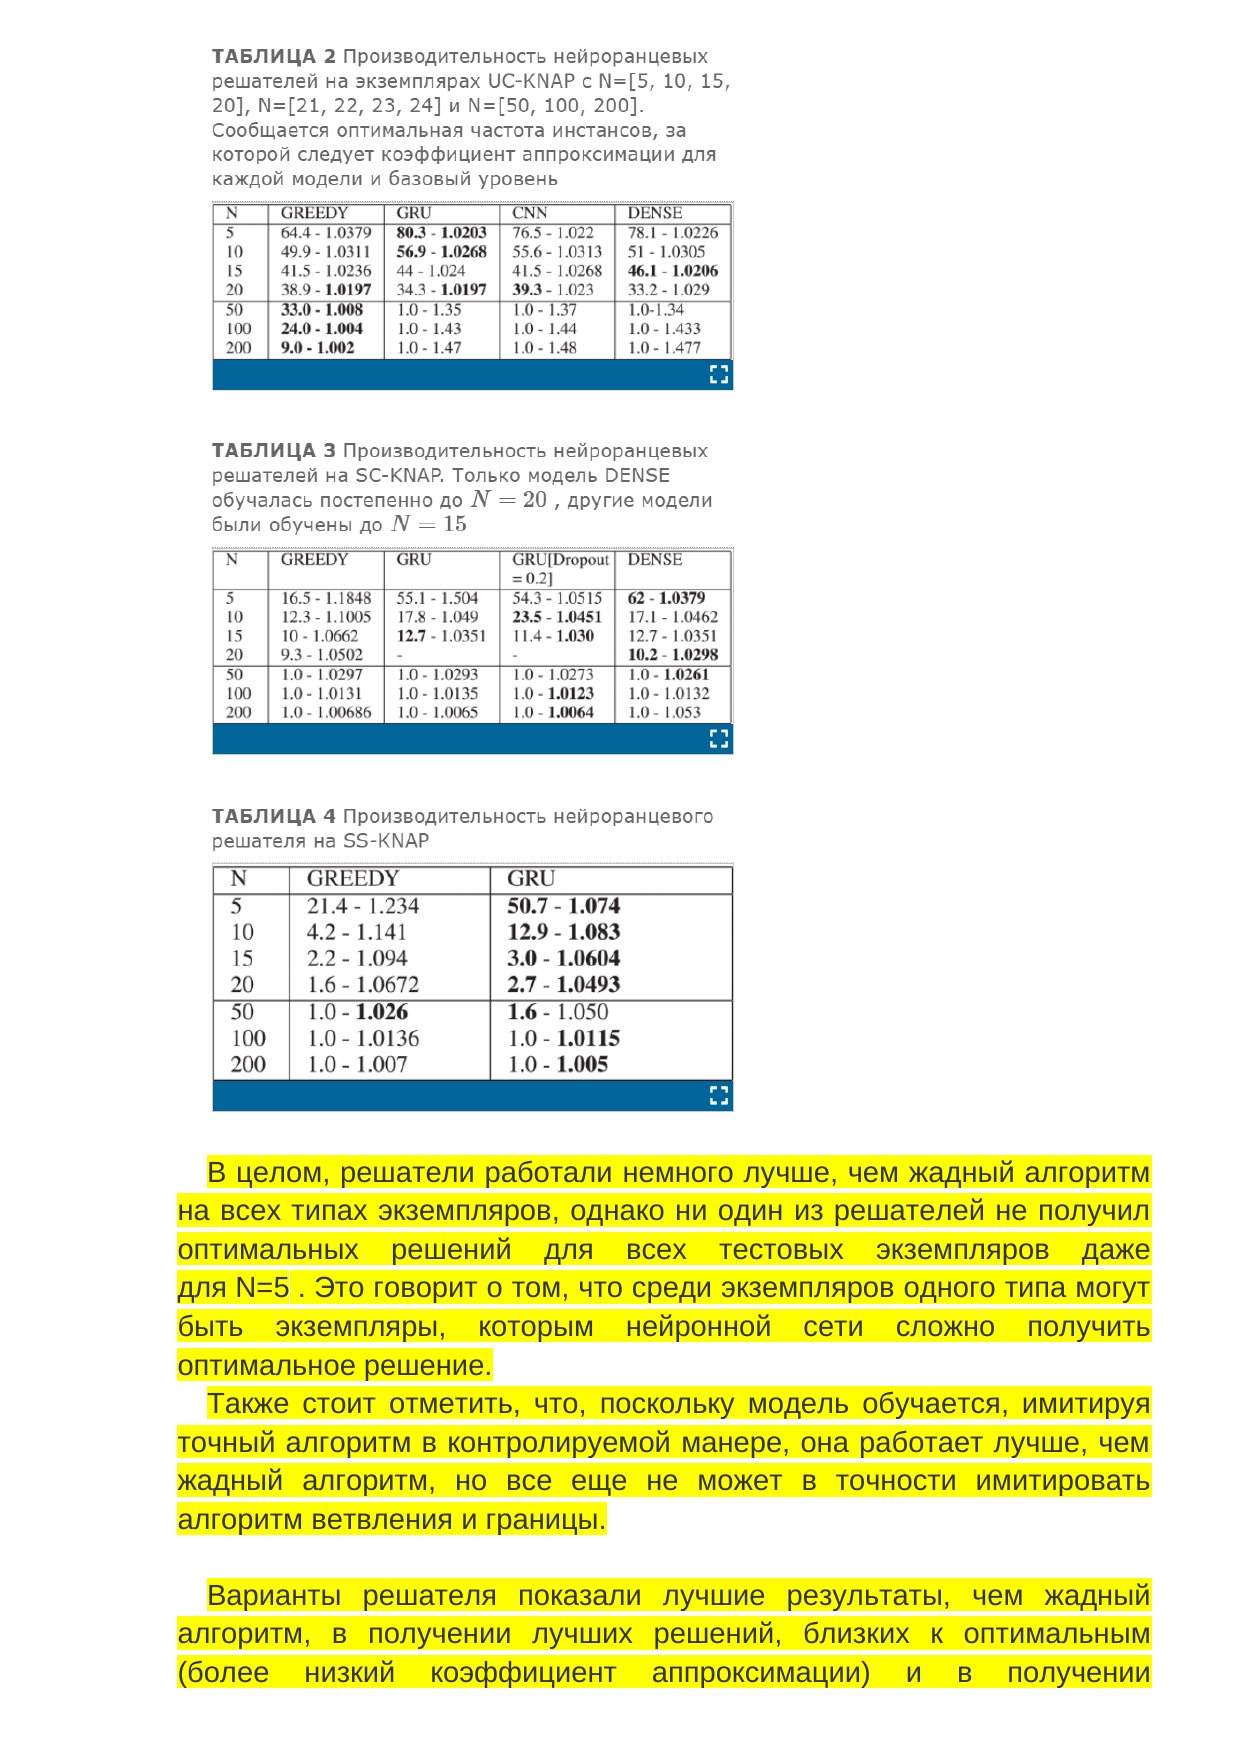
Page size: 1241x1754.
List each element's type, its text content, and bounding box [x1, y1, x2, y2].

text В целом, решатели работали немного лучше, чем жадный алгоритм на всех типах экземпляров, однако ни один из решателей не получил оптимальных решений для всех тестовых экземпляров даже для N=5 . Это говорит о том, что среди экземпляров одного типа могут быть экземпляры, которым нейронной сети сложно получить оптимальное решение. [177, 1342, 1152, 1381]
picture [206, 44, 742, 1113]
text Также стоит отметить, что, поскольку модель обучается, имитируя точный алгоритм в контролируемой манере, она работает лучше, чем жадный алгоритм, но все еще не может в точности имитировать алгоритм ветвления и границы. [177, 1497, 1152, 1535]
text В целом, решатели работали немного лучше, чем жадный алгоритм на всех типах экземпляров, однако ни один из решателей не получил оптимальных решений для всех тестовых экземпляров даже для N=5 . Это говорит о том, что среди экземпляров одного типа могут быть экземпляры, которым нейронной сети сложно получить оптимальное решение. [177, 1155, 1152, 1193]
text Также стоит отметить, что, поскольку модель обучается, имитируя точный алгоритм в контролируемой манере, она работает лучше, чем жадный алгоритм, но все еще не может в точности имитировать алгоритм ветвления и границы. [177, 1386, 1152, 1425]
text В целом, решатели работали немного лучше, чем жадный алгоритм на всех типах экземпляров, однако ни один из решателей не получил оптимальных решений для всех тестовых экземпляров даже для N=5 . Это говорит о том, что среди экземпляров одного типа могут быть экземпляры, которым нейронной сети сложно получить оптимальное решение. [177, 1265, 1152, 1309]
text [177, 1578, 1152, 1616]
